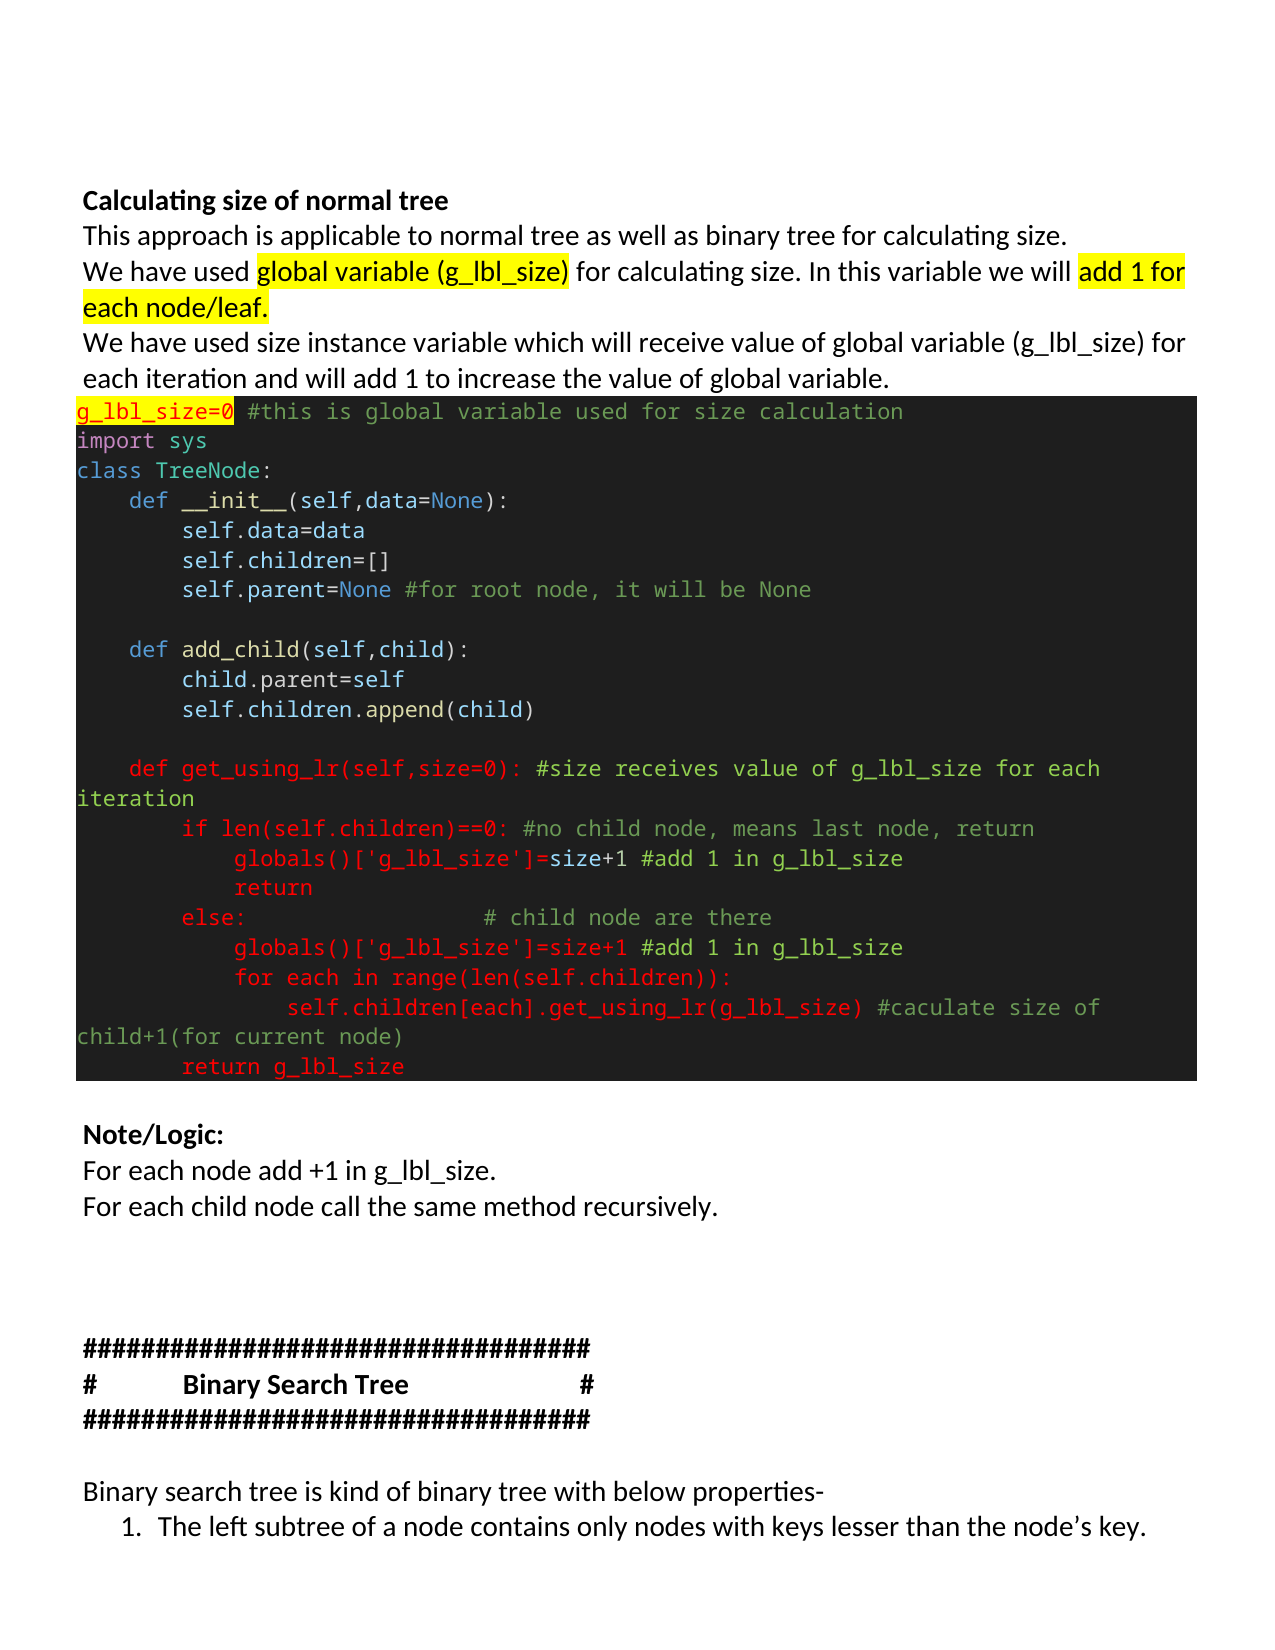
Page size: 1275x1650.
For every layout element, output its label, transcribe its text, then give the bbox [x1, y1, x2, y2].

text This approach is applicable to normal tree as well as binary tree for calculating size. [83, 217, 1197, 253]
text Calculating size of normal tree [83, 182, 1197, 217]
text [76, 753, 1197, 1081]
text We have used size instance variable which will receive value of global variable (g_lbl_size) for each iteration and will add 1 to increase the value of global variable. [83, 324, 1197, 396]
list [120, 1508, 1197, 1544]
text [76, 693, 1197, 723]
text We have used global variable (g_lbl_size) for calculating size. In this variable we will add 1 for each node/leaf. [269, 253, 1197, 324]
text self.children=[] [76, 544, 1197, 574]
text self.data=data [76, 515, 1197, 544]
text import sys [76, 425, 1197, 455]
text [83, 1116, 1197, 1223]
text child.parent=self [76, 664, 1197, 693]
text def __init__(self,data=None): [76, 485, 1197, 515]
text g_lbl_size=0 #this is global variable used for size calculation [234, 396, 1197, 425]
text class TreeNode: [76, 455, 1197, 485]
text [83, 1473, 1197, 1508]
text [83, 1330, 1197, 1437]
text self.parent=None #for root node, it will be None [76, 574, 1197, 604]
text def add_child(self,child): [76, 634, 1197, 664]
